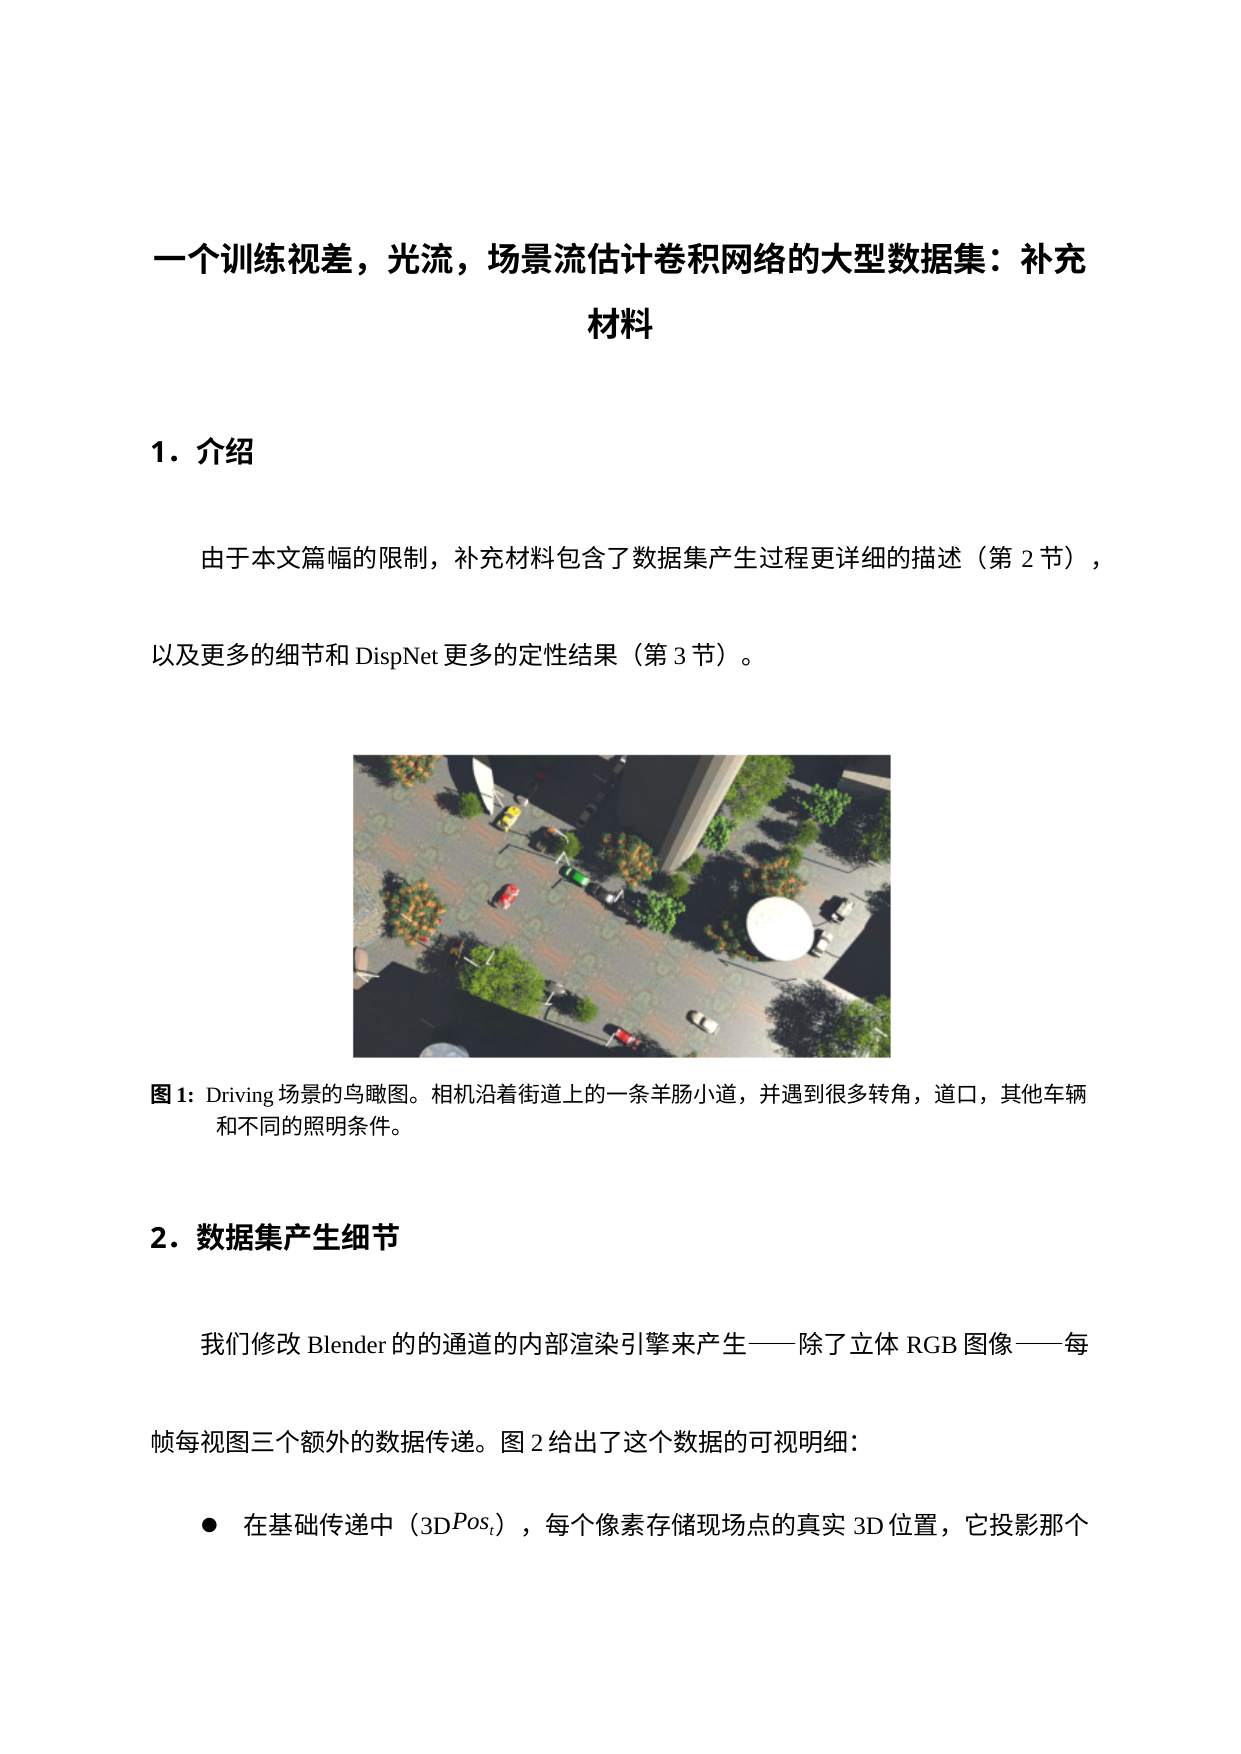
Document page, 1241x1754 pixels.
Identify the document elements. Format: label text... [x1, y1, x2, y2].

title 一个训练视差，光流，场景流估计卷积网络的大型数据集：补充材料 [150, 224, 1090, 354]
picture [345, 751, 895, 1062]
text 我们修改Blender的的通道的内部渲染引擎来产生——除了立体RGB图像——每帧每视图三个额外的数据传递。图 2给出了这个数据的可视明细： [150, 1310, 1090, 1473]
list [200, 1491, 1090, 1556]
text 由于本文篇幅的限制，补充材料包含了数据集产生过程更详细的描述（第2节），以及更多的细节和DispNet更多的定性结果（第3节）。 [150, 524, 1090, 686]
text 图1: Driving场景的鸟瞰图。相机沿着街道上的一条羊肠小道，并遇到很多转角，道口，其他车辆和不同的照明条件。 [150, 1076, 1090, 1141]
text 2．数据集产生细节 [150, 1204, 1090, 1269]
text 1．介绍 [150, 417, 1090, 482]
